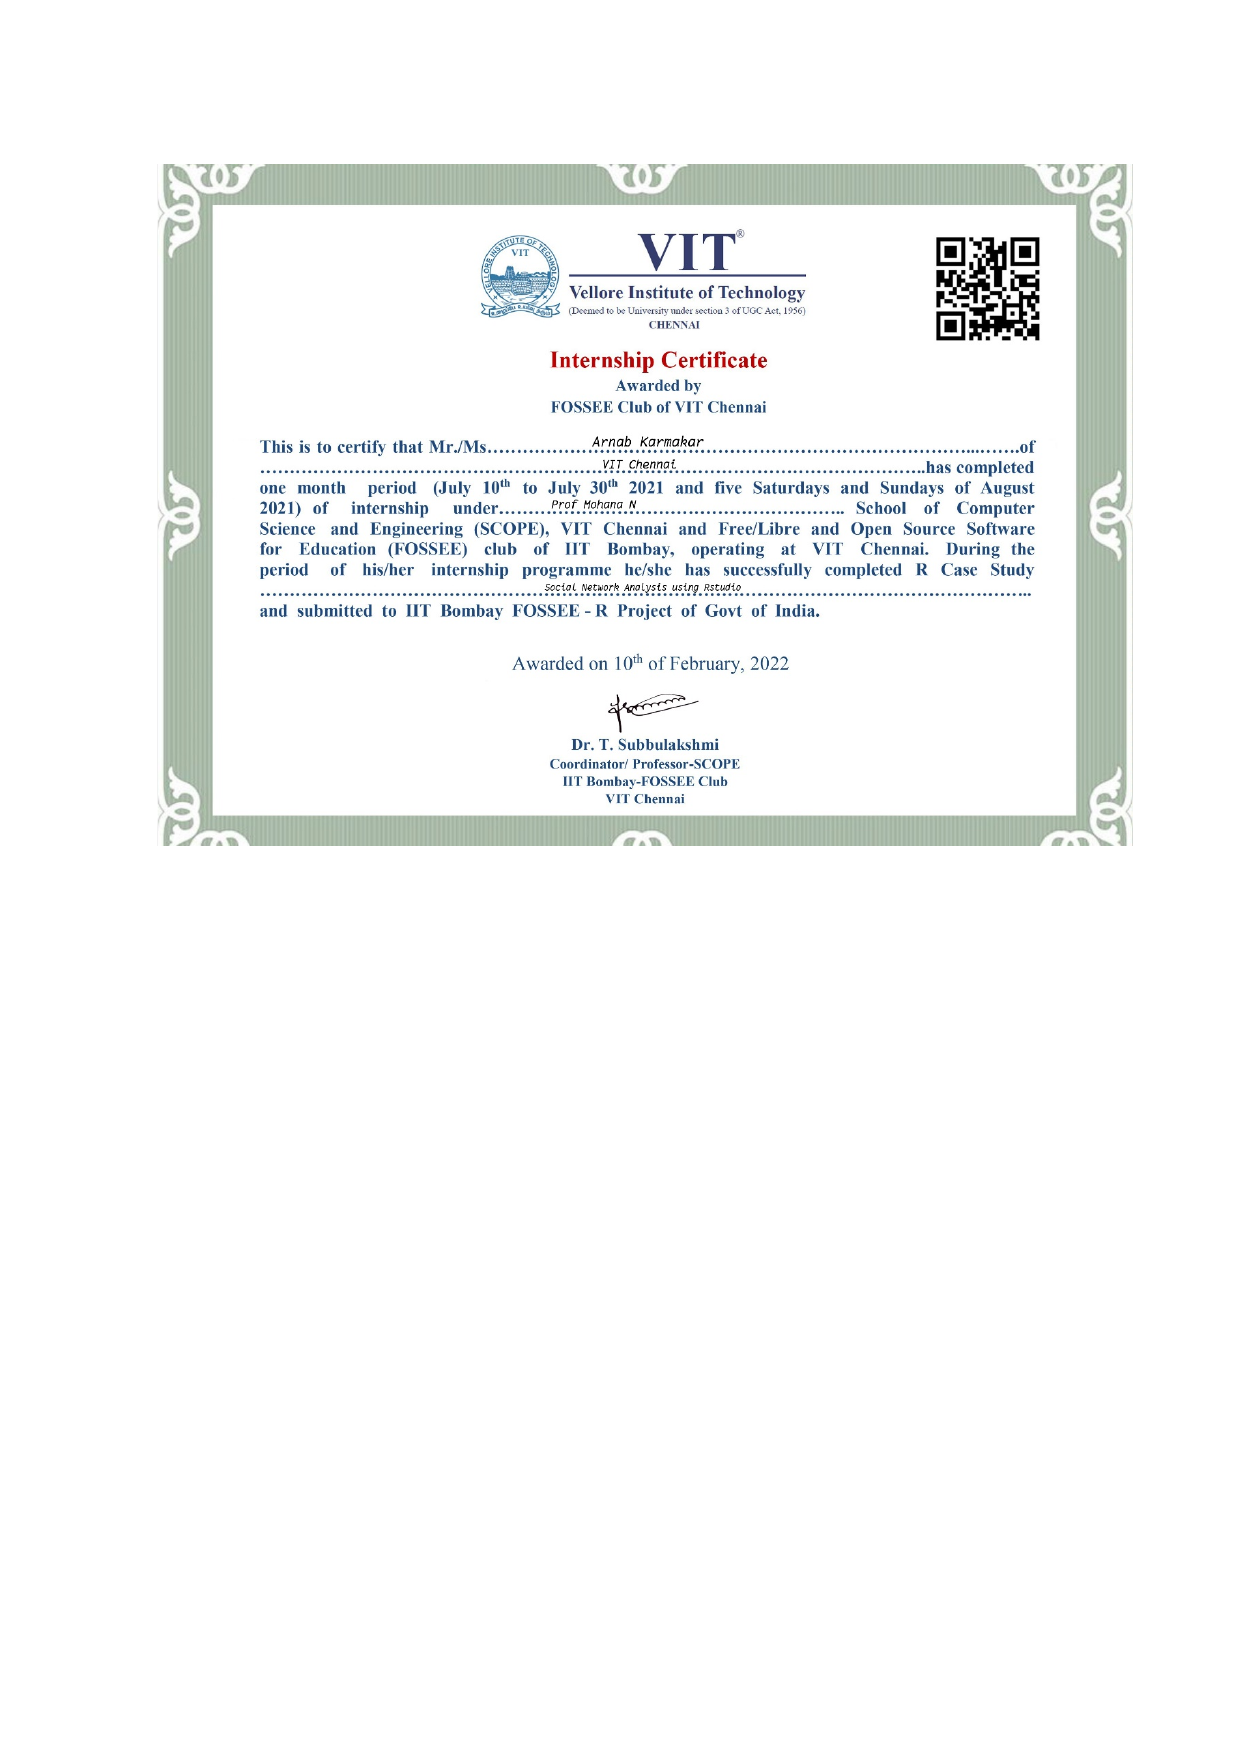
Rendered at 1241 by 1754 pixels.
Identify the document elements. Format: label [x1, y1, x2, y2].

picture [157, 164, 1133, 846]
